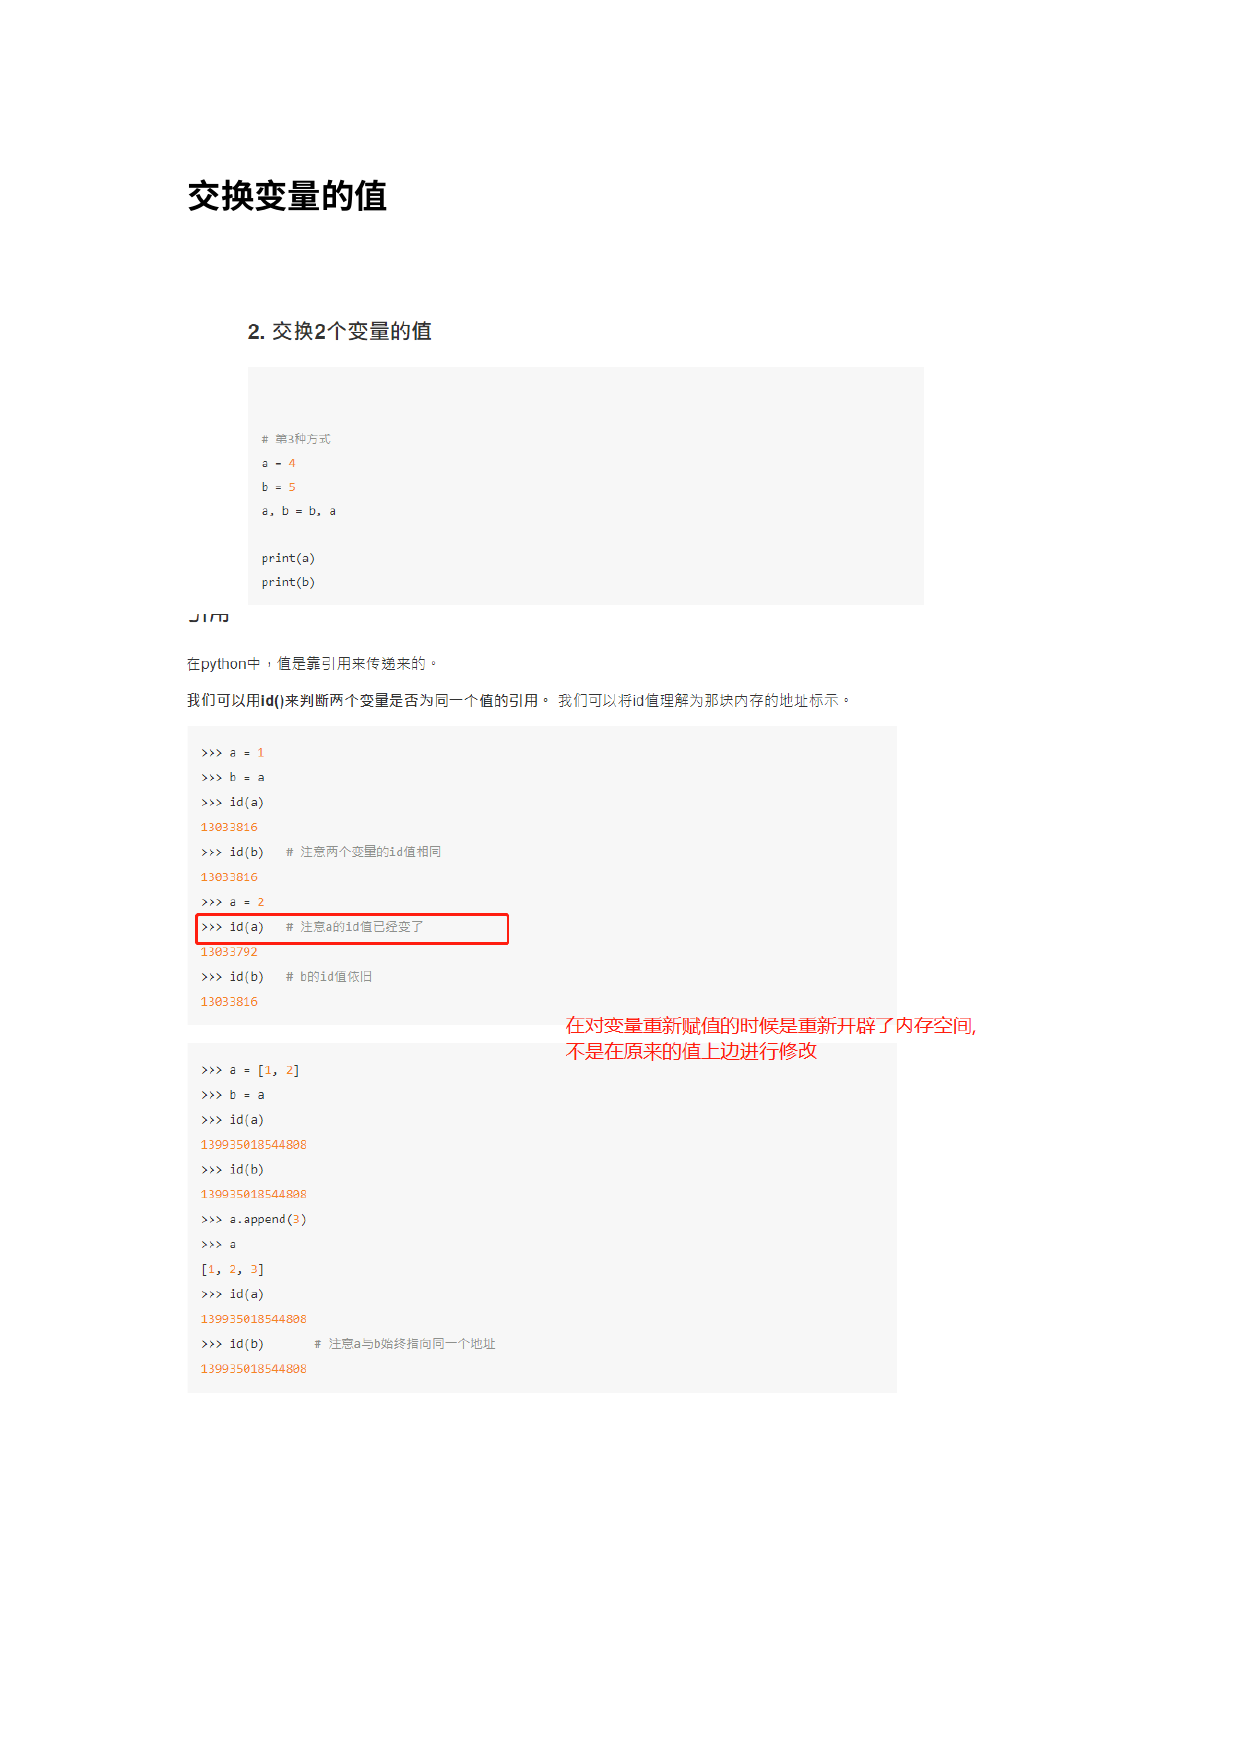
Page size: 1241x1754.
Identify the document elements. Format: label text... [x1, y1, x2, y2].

picture [187, 614, 1053, 1412]
picture [187, 289, 1053, 611]
subtitle 交换变量的值 [187, 162, 1053, 227]
